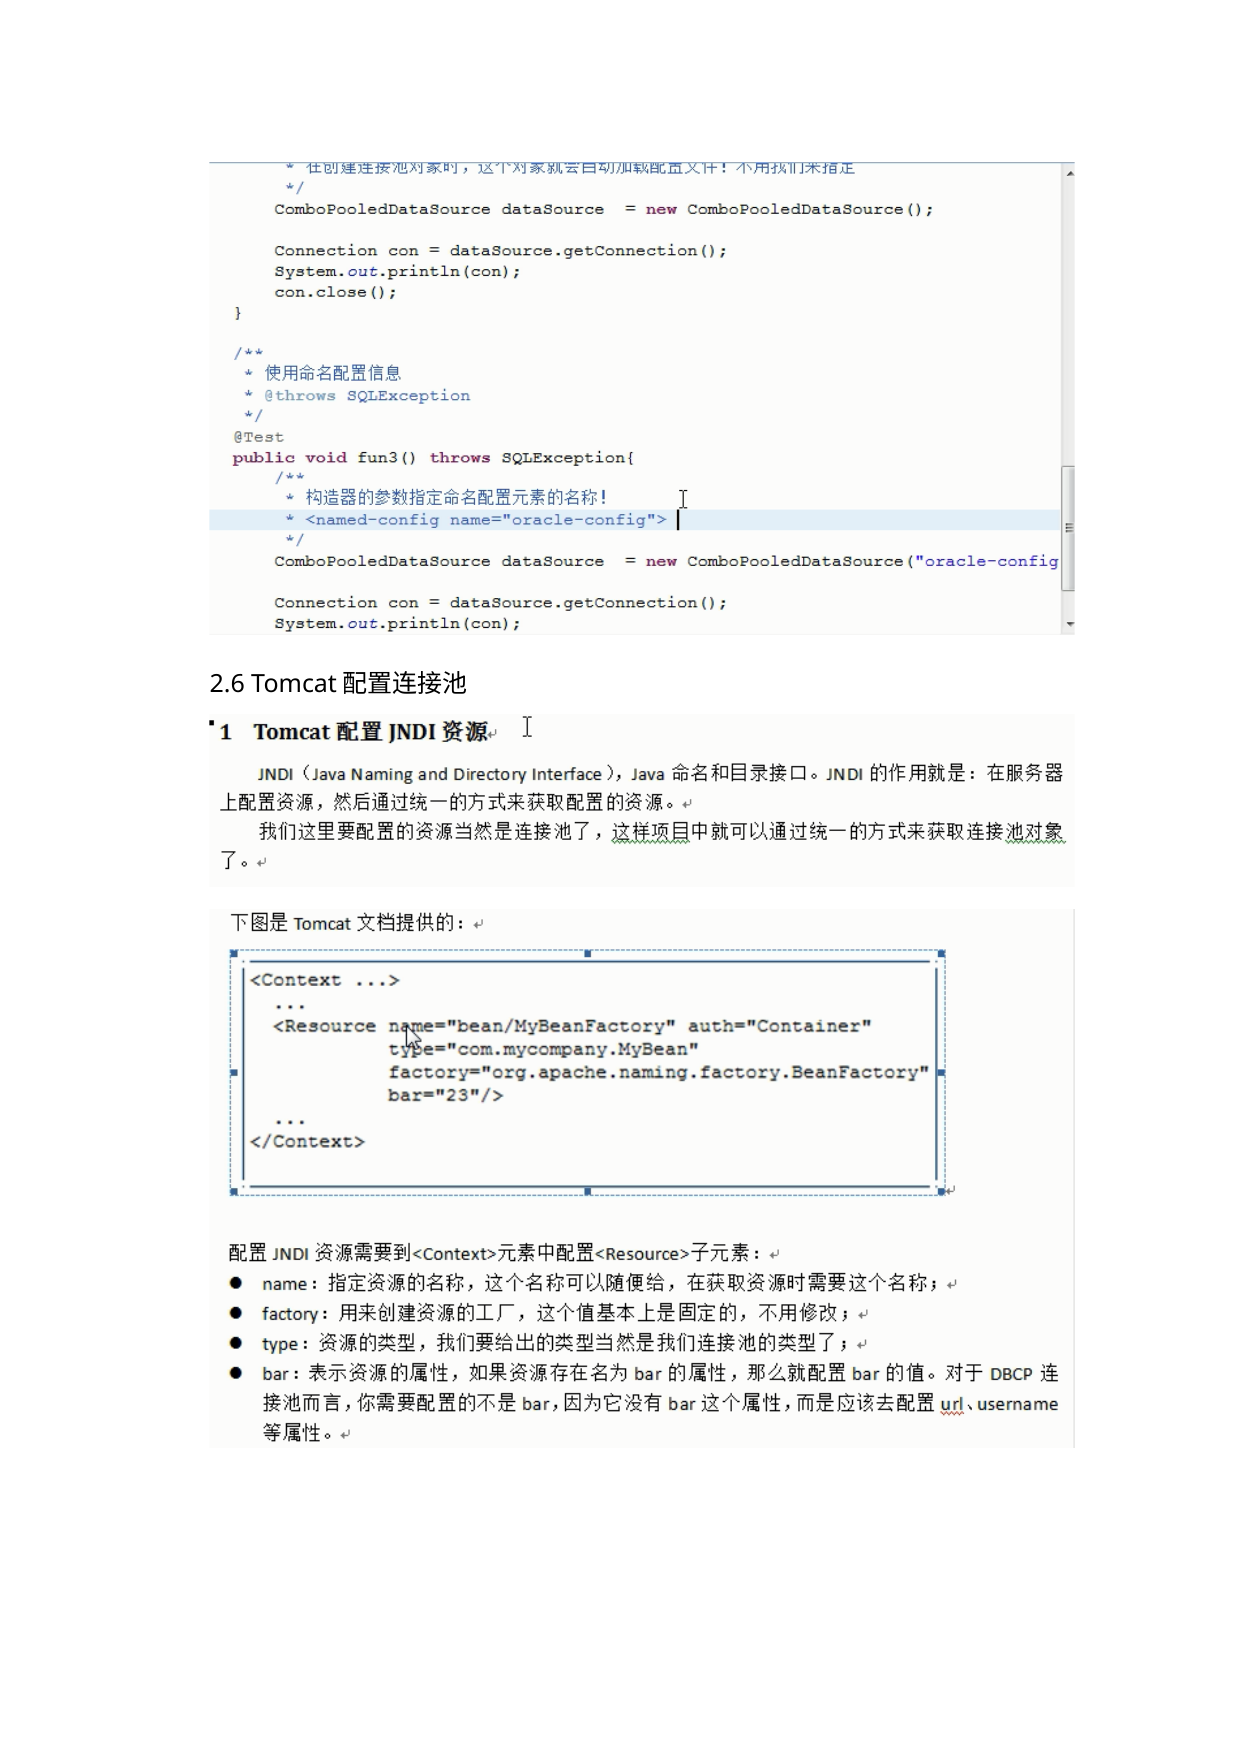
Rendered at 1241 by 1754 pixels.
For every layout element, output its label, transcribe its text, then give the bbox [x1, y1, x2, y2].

text 2.6 Tomcat配置连接池 [209, 649, 1053, 714]
picture [209, 162, 1075, 635]
picture [209, 909, 1075, 1448]
picture [209, 714, 1075, 887]
